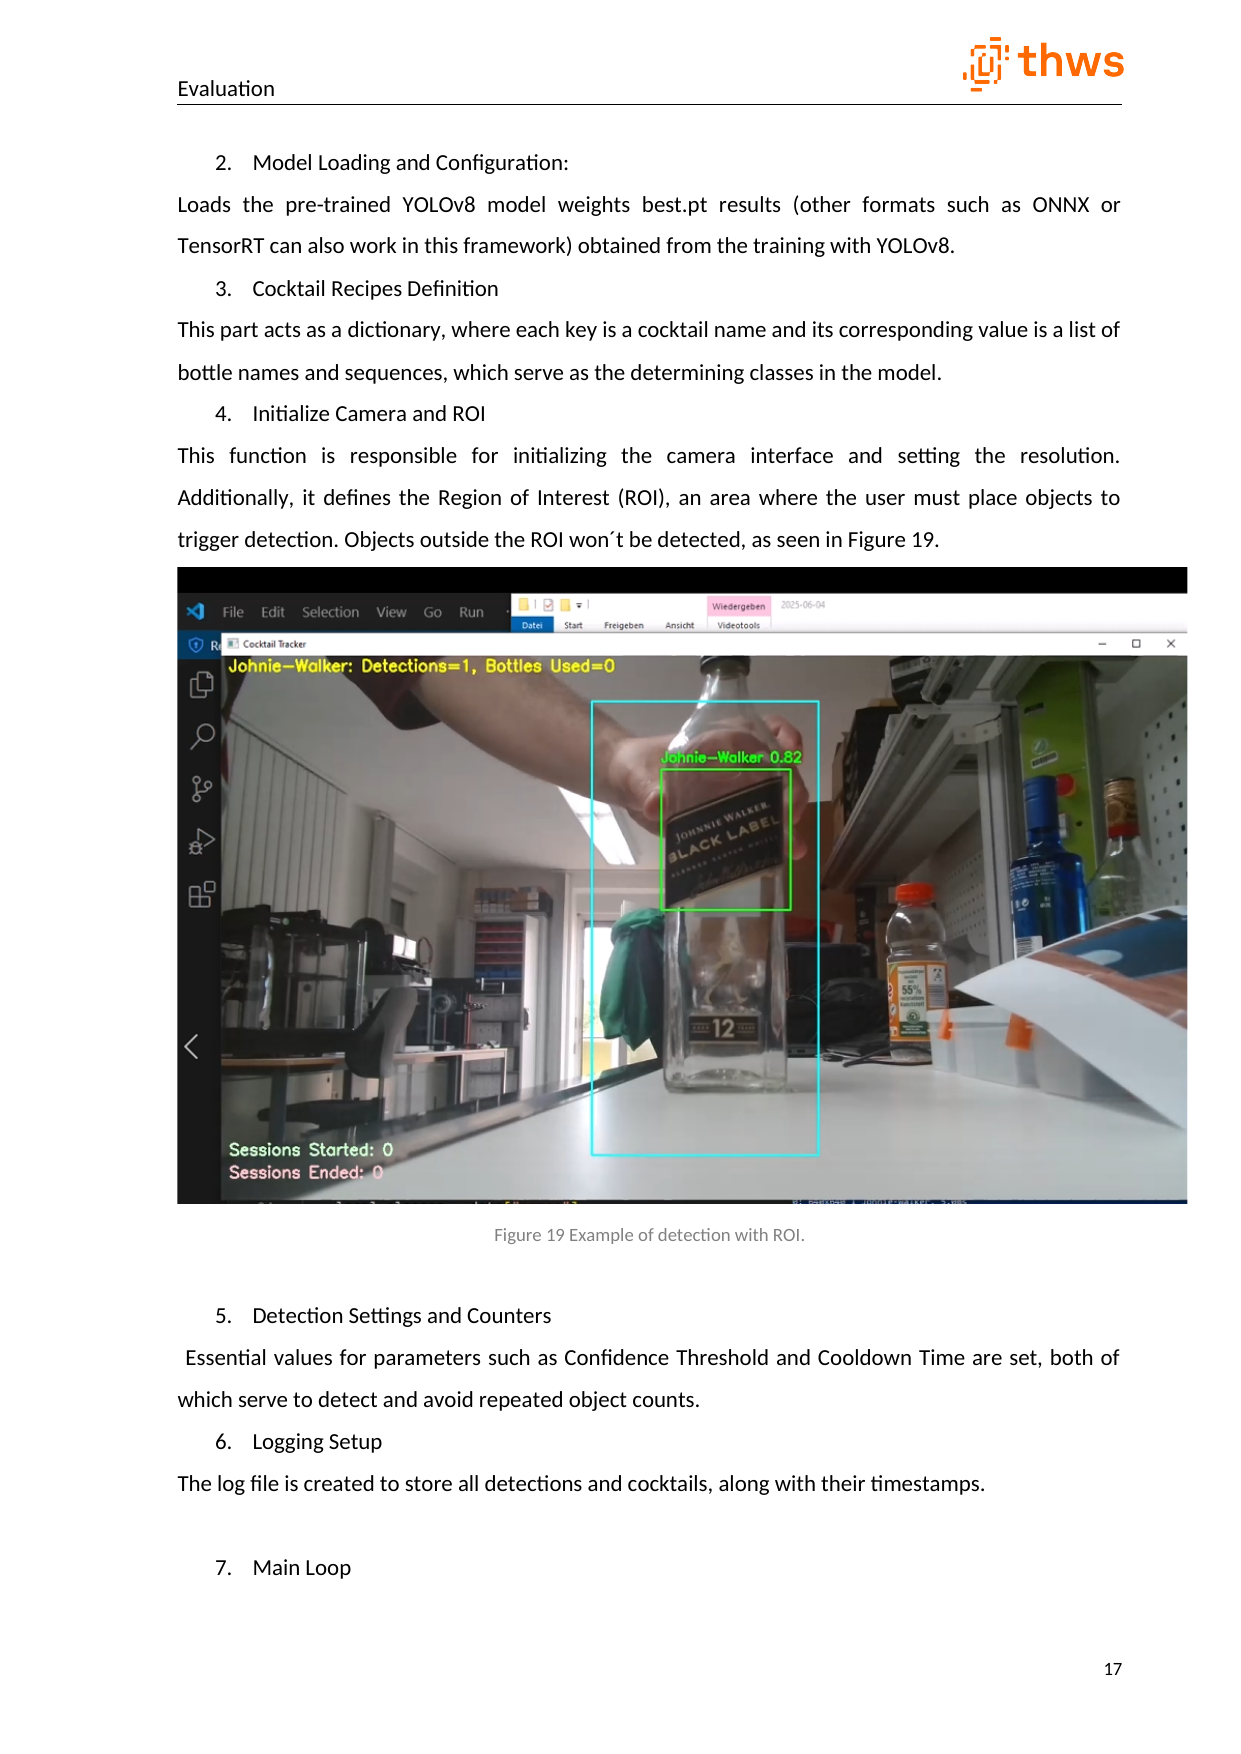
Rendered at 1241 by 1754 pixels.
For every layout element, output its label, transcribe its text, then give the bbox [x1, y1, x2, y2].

list Main Loop [215, 1553, 1122, 1581]
text Figure 19 Example of detection with ROI. [177, 1224, 1122, 1247]
text Essential values for parameters such as Confidence Threshold and Cooldown Time are set, both of which serve to detect and avoid repeated object counts. [177, 1343, 1122, 1413]
list Initialize Camera and ROI [215, 399, 1122, 428]
picture [951, 25, 1131, 103]
text This part acts as a dictionary, where each key is a cocktail name and its corresponding value is a list of bottle names and sequences, which serve as the determining classes in the model. [177, 316, 1122, 386]
picture [177, 567, 1188, 1204]
list Model Loading and Configuration: [215, 148, 1122, 176]
list Cocktail Recipes Definition [215, 274, 1122, 302]
text This function is responsible for initializing the camera interface and setting the resolution. Additionally, it defines the Region of Interest (ROI), an area where the user must place objects to trigger detection. Objects outside the ROI won´t be detected, as seen in Figure 19. [177, 442, 1122, 553]
list Logging Setup [215, 1427, 1122, 1455]
text The log file is created to store all detections and cocktails, along with their timestamps. [177, 1469, 1122, 1497]
list Detection Settings and Counters [215, 1301, 1122, 1329]
text Loads the pre-trained YOLOv8 model weights best.pt results (other formats such as ONNX or TensorRT can also work in this framework) obtained from the training with YOLOv8. [177, 190, 1122, 260]
